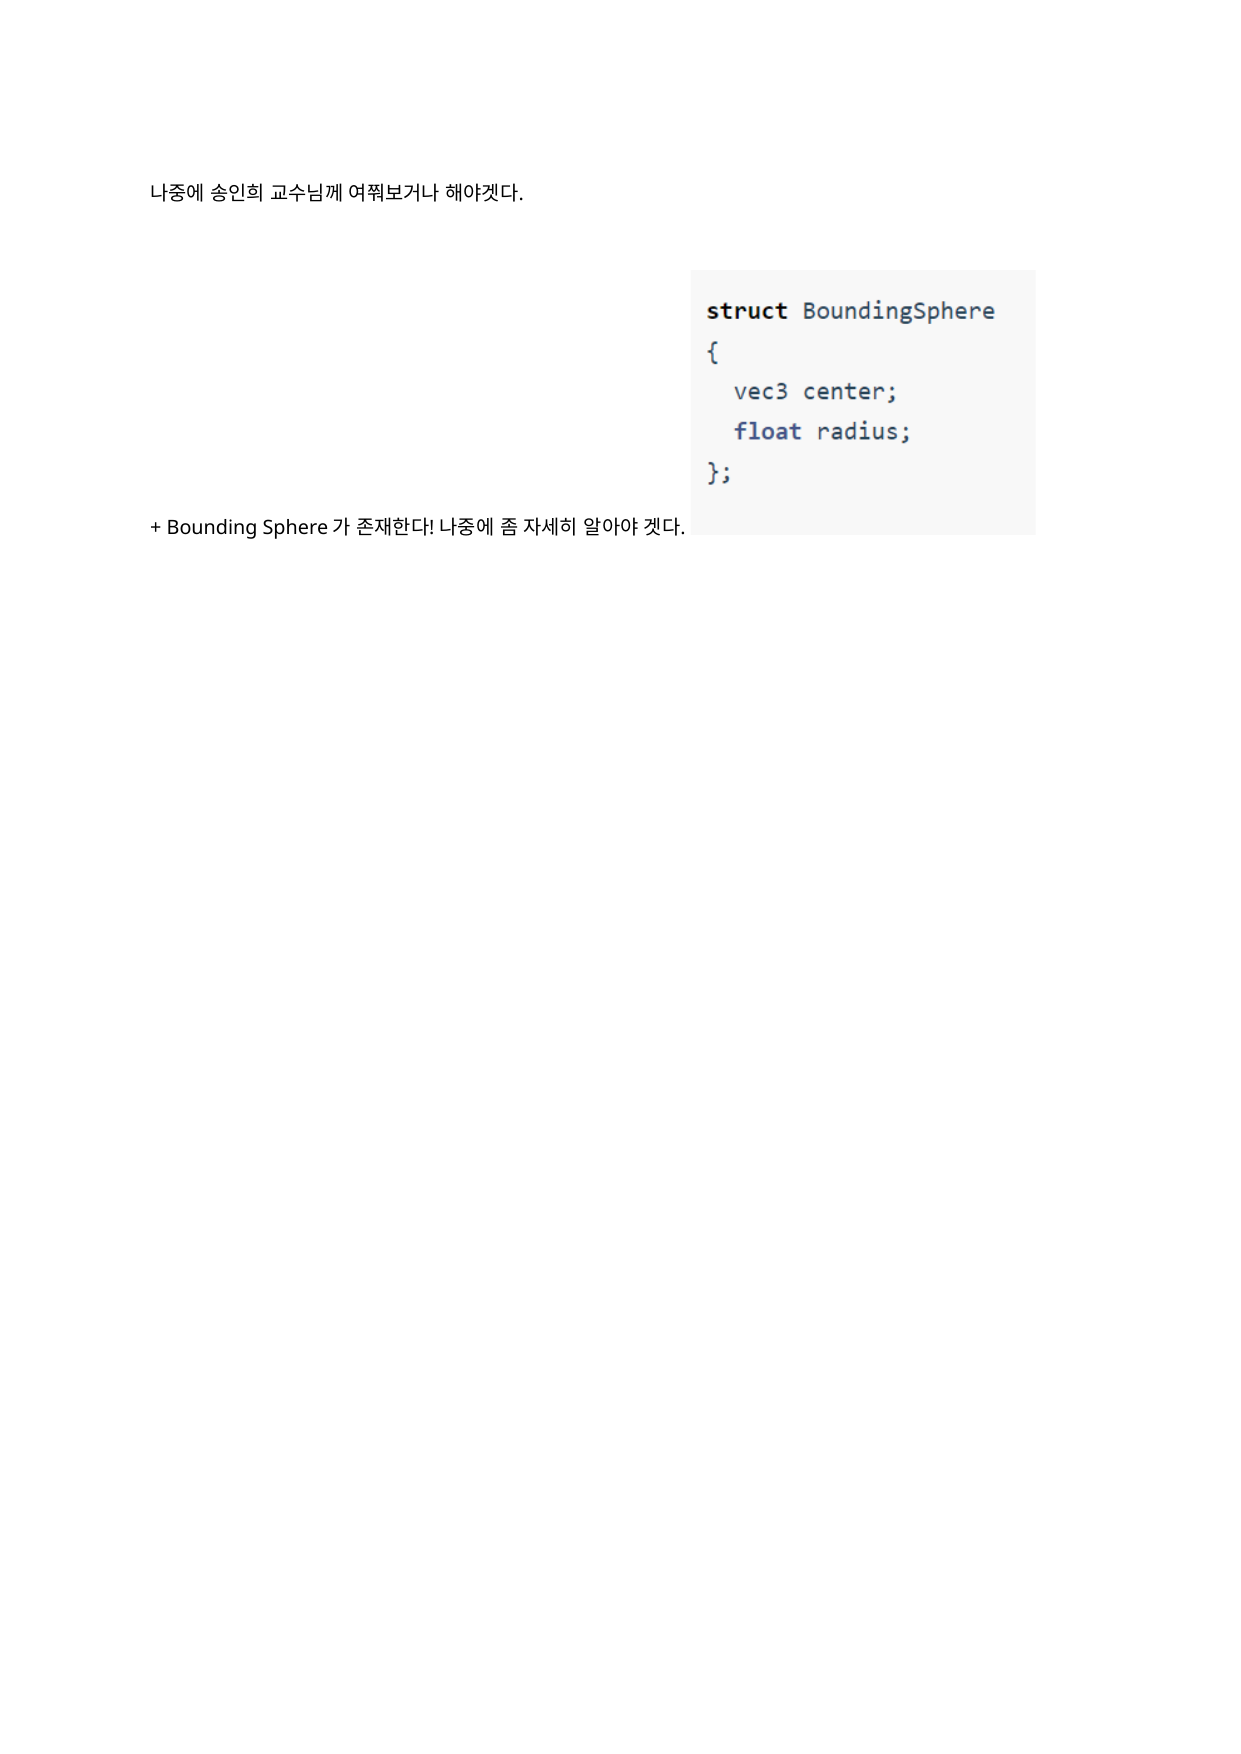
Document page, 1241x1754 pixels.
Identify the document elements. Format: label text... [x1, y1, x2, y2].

text 나중에 송인희 교수님께 여쭤보거나 해야겟다. [150, 177, 1090, 206]
picture [690, 270, 1036, 535]
